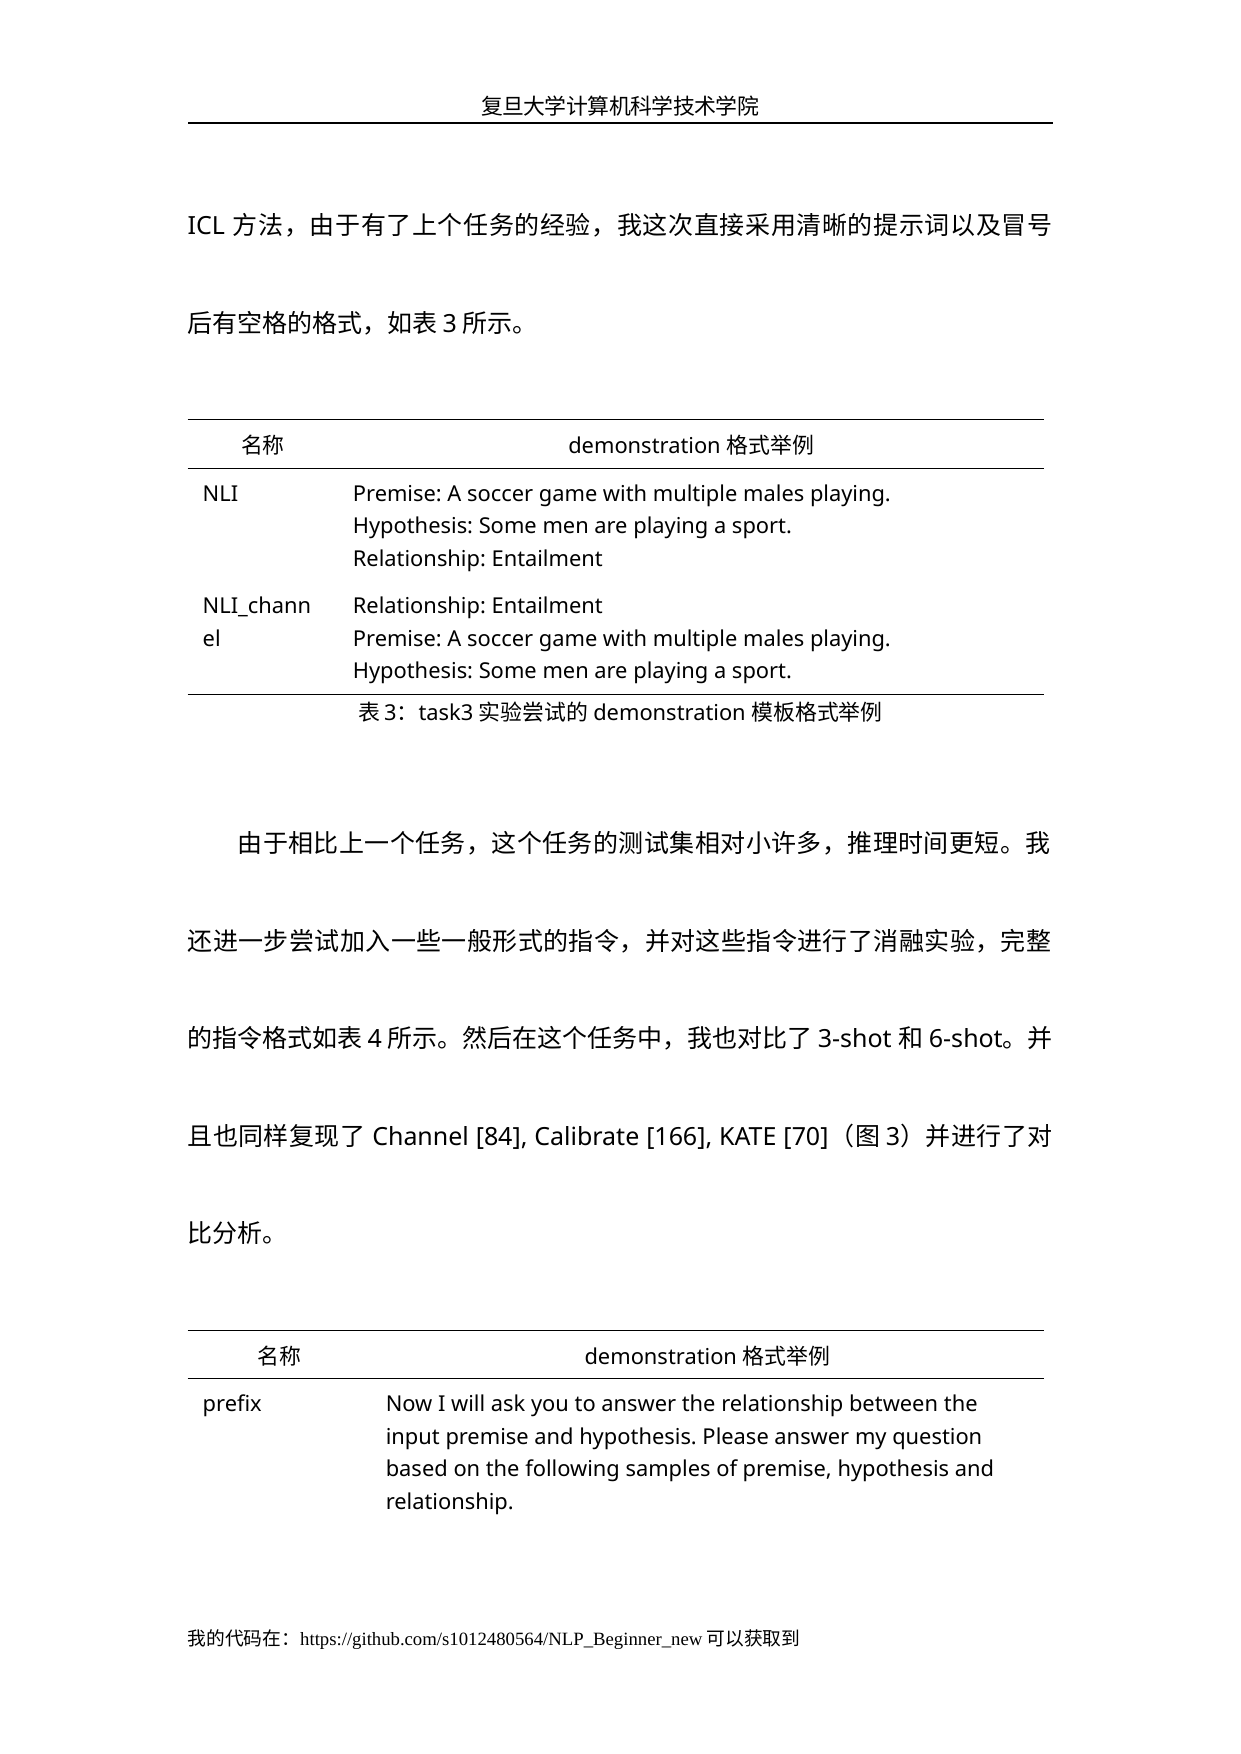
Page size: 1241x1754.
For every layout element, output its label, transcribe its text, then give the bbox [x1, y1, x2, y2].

text 由于相比上一个任务，这个任务的测试集相对小许多，推理时间更短。我还进一步尝试加入一些一般形式的指令，并对这些指令进行了消融实验，完整的指令格式如表4所示。然后在这个任务中，我也对比了 3-shot 和 6-shot。并且也同样复现了 Channel [84], Calibrate [166], KATE [70]（图3）并进行了对比分析。 [187, 809, 1053, 1264]
table_cell Premise: A soccer game with multiple males playing. Hypothesis: Some men are playing a sport. Relationship: Entailment [338, 469, 1044, 581]
table_cell NLI_channel [188, 581, 338, 694]
table_cell Relationship: Entailment Premise: A soccer game with multiple males playing. Hypothesis: Some men are playing a sport. [338, 581, 1044, 694]
table_cell NLI [188, 469, 338, 581]
table_header demonstration 格式举例 [338, 420, 1044, 468]
table_header 名称 [188, 1331, 371, 1378]
text 表 3：task3 实验尝试的 demonstration 模板格式举例 [187, 695, 1053, 727]
table_header 名称 [188, 420, 338, 468]
table_cell prefix [188, 1379, 371, 1524]
table_header demonstration 格式举例 [371, 1331, 1044, 1378]
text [187, 191, 1053, 354]
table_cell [371, 1379, 1044, 1524]
